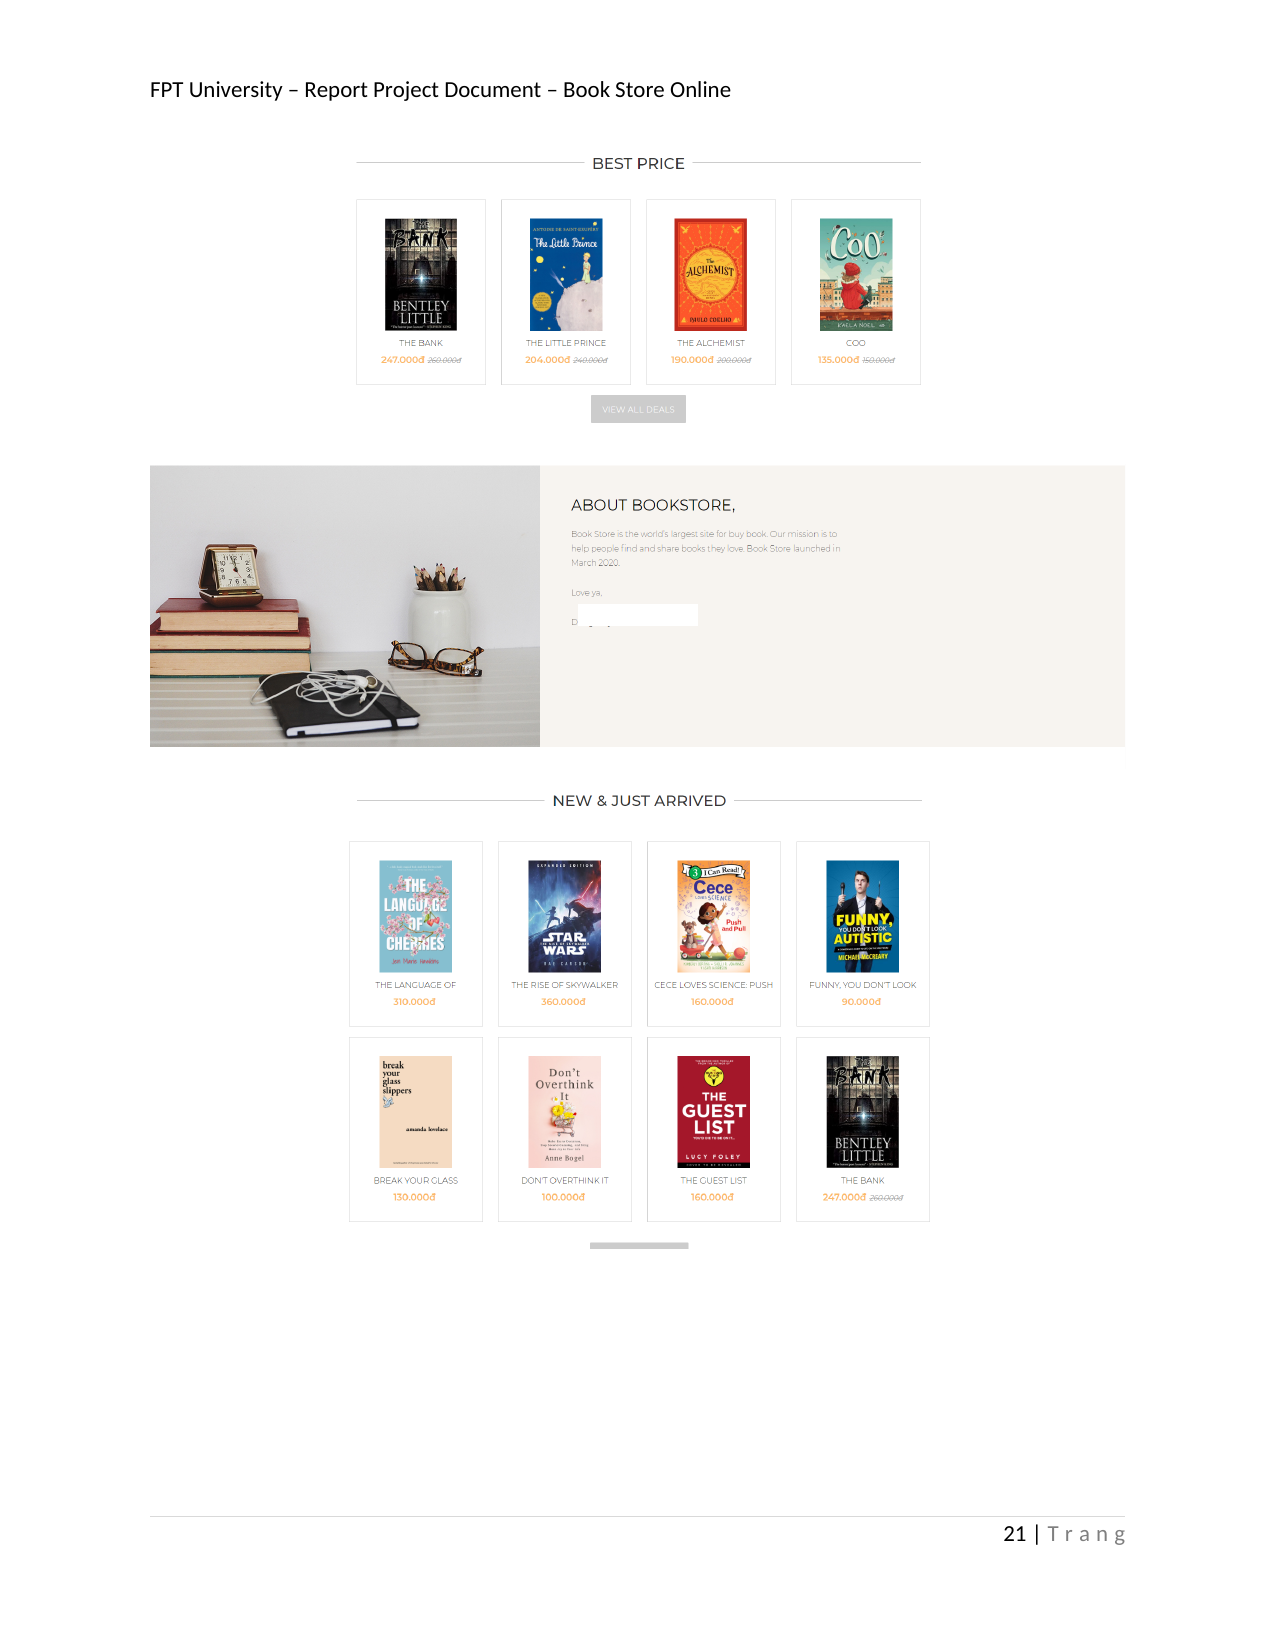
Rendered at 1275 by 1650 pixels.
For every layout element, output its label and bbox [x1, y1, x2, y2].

picture [150, 464, 1125, 769]
picture [150, 776, 1125, 1249]
picture [150, 150, 1125, 463]
